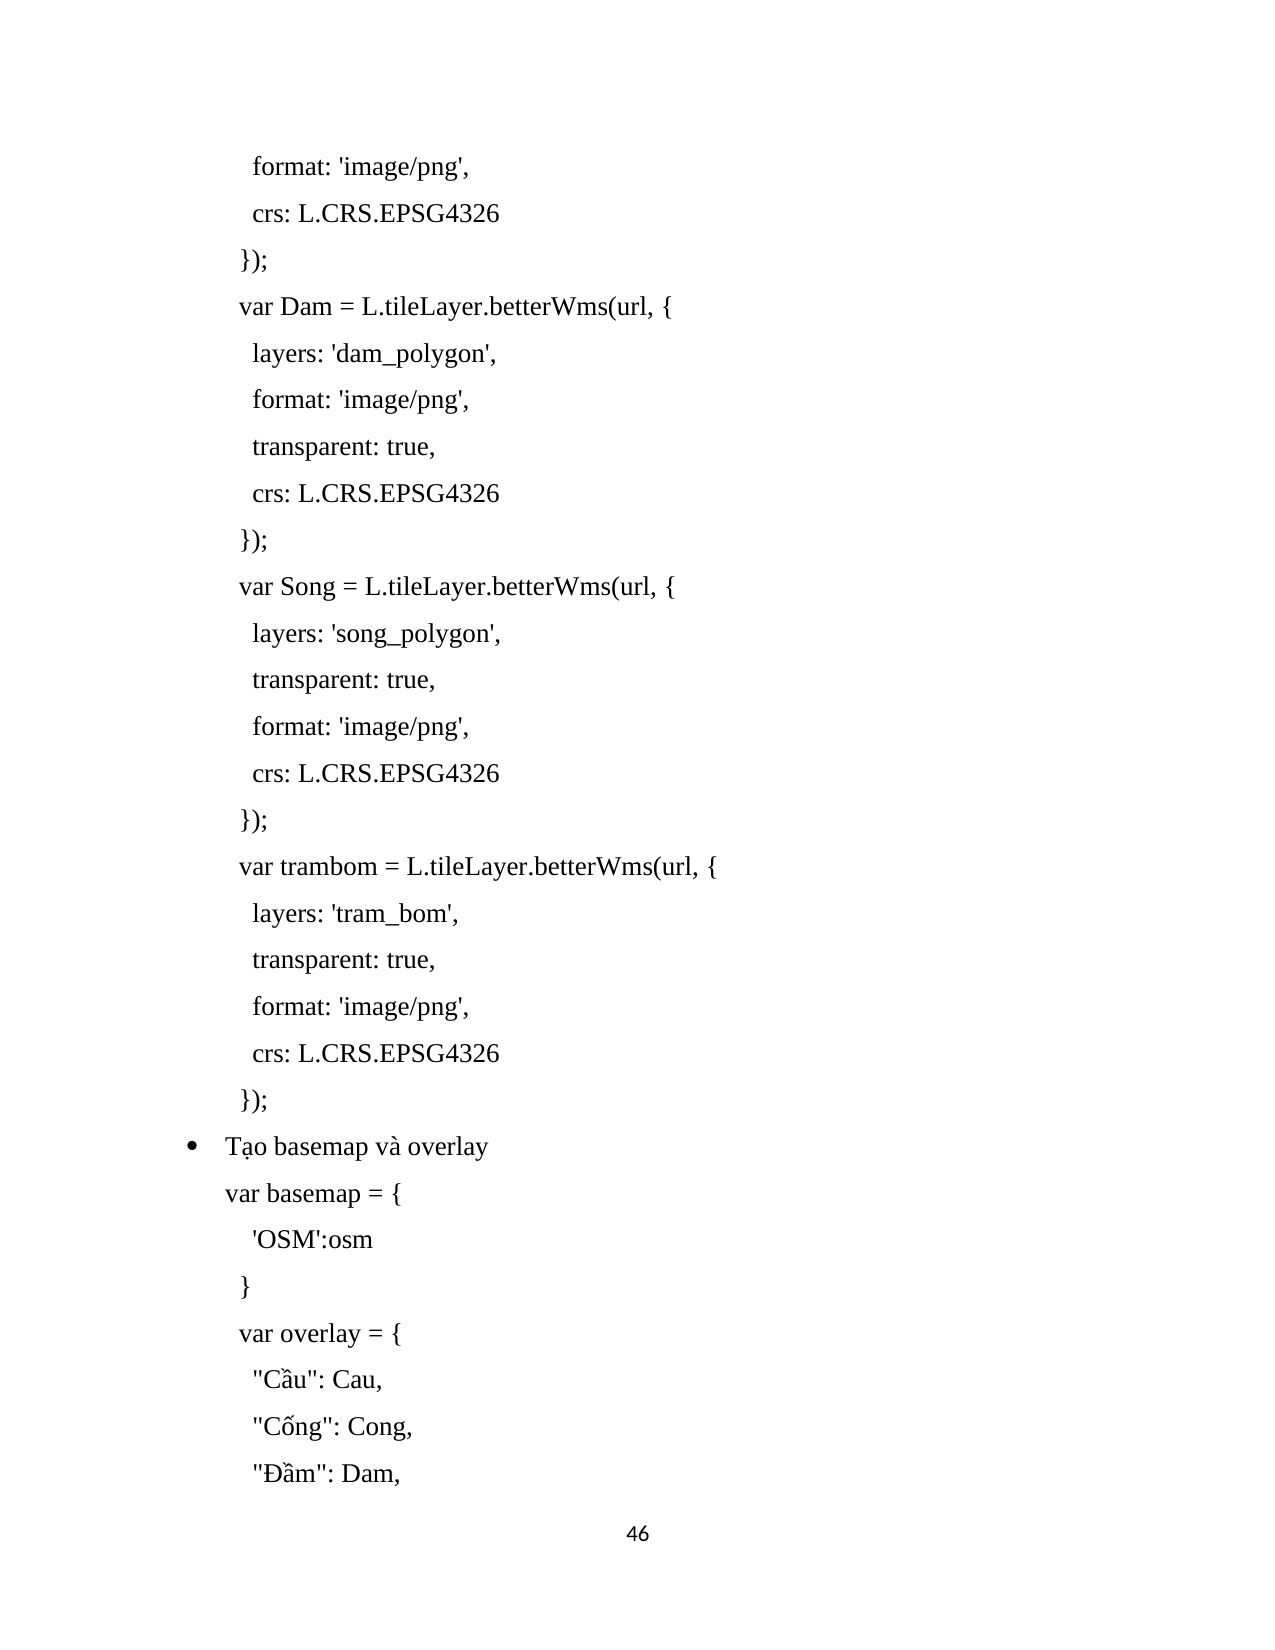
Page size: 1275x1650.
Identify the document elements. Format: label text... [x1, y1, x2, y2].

text layers: 'dam_polygon', [225, 337, 1125, 368]
text transparent: true, [225, 430, 1125, 461]
text var Song = L.tileLayer.betterWms(url, { [225, 570, 1125, 601]
text crs: L.CRS.EPSG4326 [225, 197, 1125, 228]
text transparent: true, [225, 663, 1125, 694]
text var basemap = { [225, 1177, 1125, 1208]
text }); [225, 803, 1125, 834]
text var overlay = { [225, 1317, 1125, 1348]
text }); [225, 1083, 1125, 1114]
text layers: 'tram_bom', [225, 897, 1125, 928]
text var Dam = L.tileLayer.betterWms(url, { [225, 290, 1125, 321]
text layers: 'song_polygon', [225, 617, 1125, 648]
text transparent: true, [225, 943, 1125, 974]
text "Cống": Cong, [225, 1410, 1125, 1441]
text format: 'image/png', [225, 710, 1125, 741]
text }); [225, 243, 1125, 274]
text format: 'image/png', [225, 990, 1125, 1021]
text crs: L.CRS.EPSG4326 [225, 477, 1125, 508]
text crs: L.CRS.EPSG4326 [225, 757, 1125, 788]
text format: 'image/png', [225, 383, 1125, 414]
text "Cầu": Cau, [225, 1363, 1125, 1395]
list Tạo basemap và overlay [187, 1130, 1125, 1161]
text } [225, 1270, 1125, 1301]
text "Đầm": Dam, [225, 1457, 1125, 1488]
text format: 'image/png', [225, 150, 1125, 181]
text 'OSM':osm [225, 1223, 1125, 1255]
text var trambom = L.tileLayer.betterWms(url, { [225, 850, 1125, 881]
text crs: L.CRS.EPSG4326 [225, 1037, 1125, 1068]
text }); [225, 523, 1125, 554]
